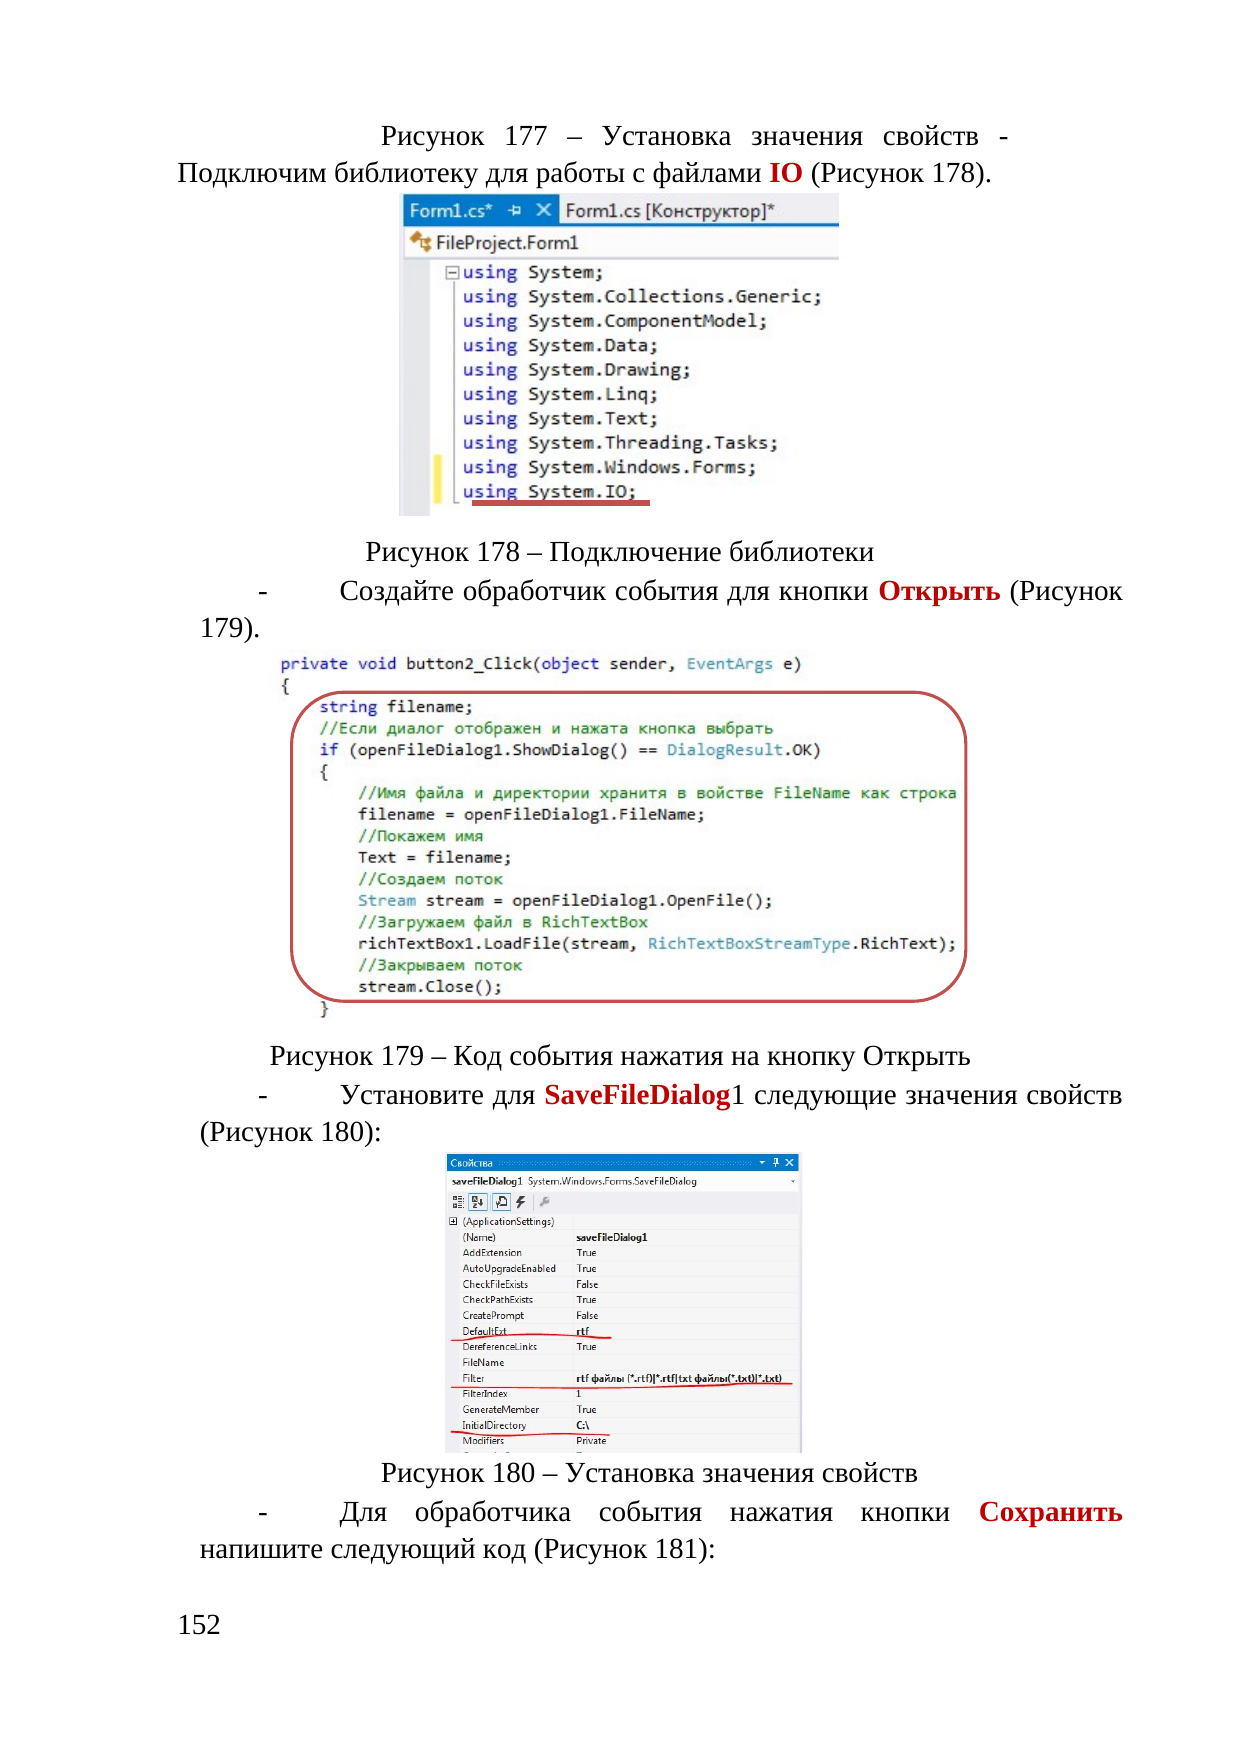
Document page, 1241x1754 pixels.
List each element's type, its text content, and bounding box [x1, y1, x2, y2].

picture [399, 193, 839, 516]
text Рисунок 178 – Подключение библиотеки [118, 534, 1122, 568]
text Рисунок 180 – Установка значения свойств [118, 1455, 1181, 1489]
picture [267, 649, 971, 1019]
text Рисунок 179 – Код события нажатия на кнопку Открыть [118, 1038, 1122, 1072]
text Рисунок 177 – Установка значения свойств - Подключим библиотеку для работы с файлами IO (Рисунок 178). [177, 118, 1009, 189]
list Для обработчика события нажатия кнопки Сохранить напишите следующий код (Рисунок 181): [199, 1494, 1123, 1565]
list Создайте обработчик события для кнопки Открыть (Рисунок 179). [199, 573, 1123, 644]
picture [445, 1152, 803, 1453]
list Установите для SaveFileDialog1 следующие значения свойств (Рисунок 180): [199, 1077, 1123, 1148]
